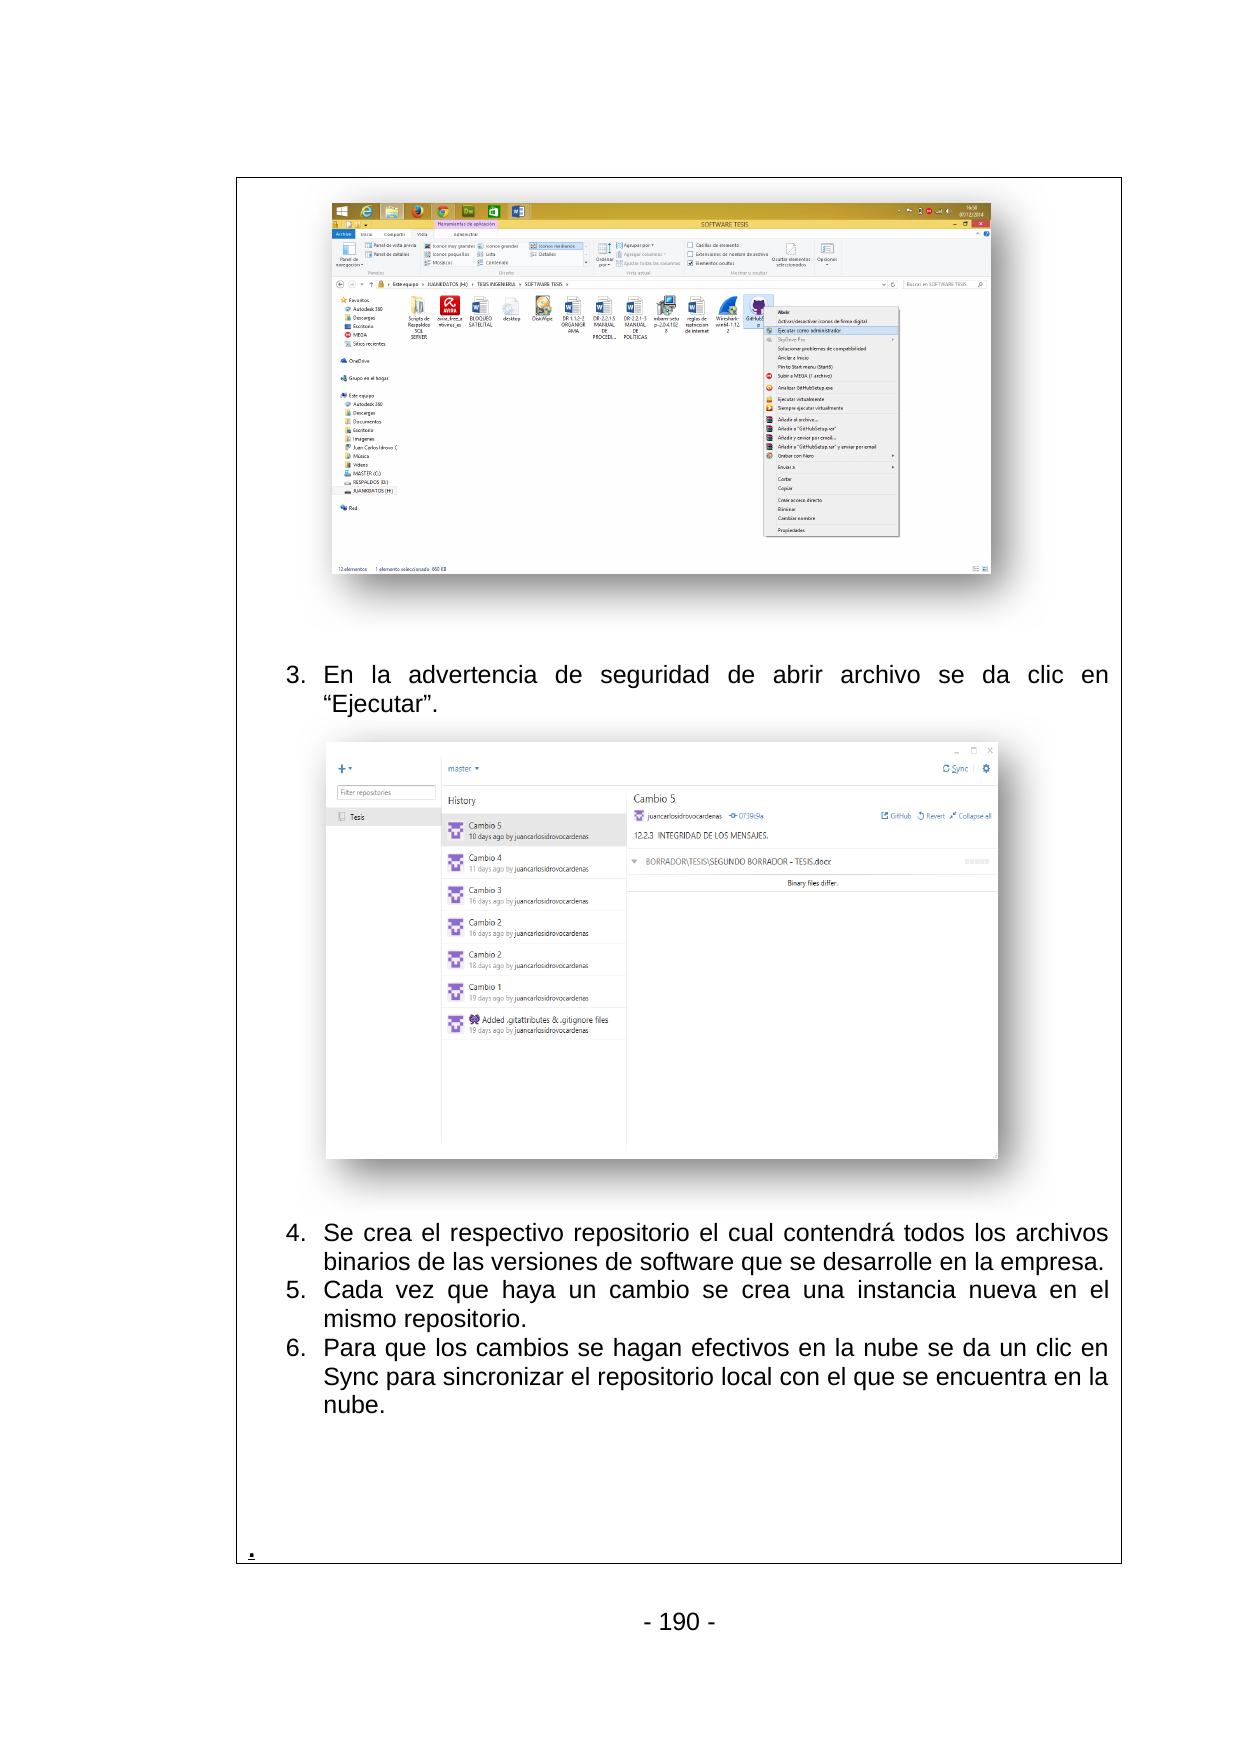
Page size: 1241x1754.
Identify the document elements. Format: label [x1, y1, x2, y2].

picture [326, 742, 998, 1159]
picture [332, 203, 991, 574]
table_cell [237, 178, 1121, 1563]
